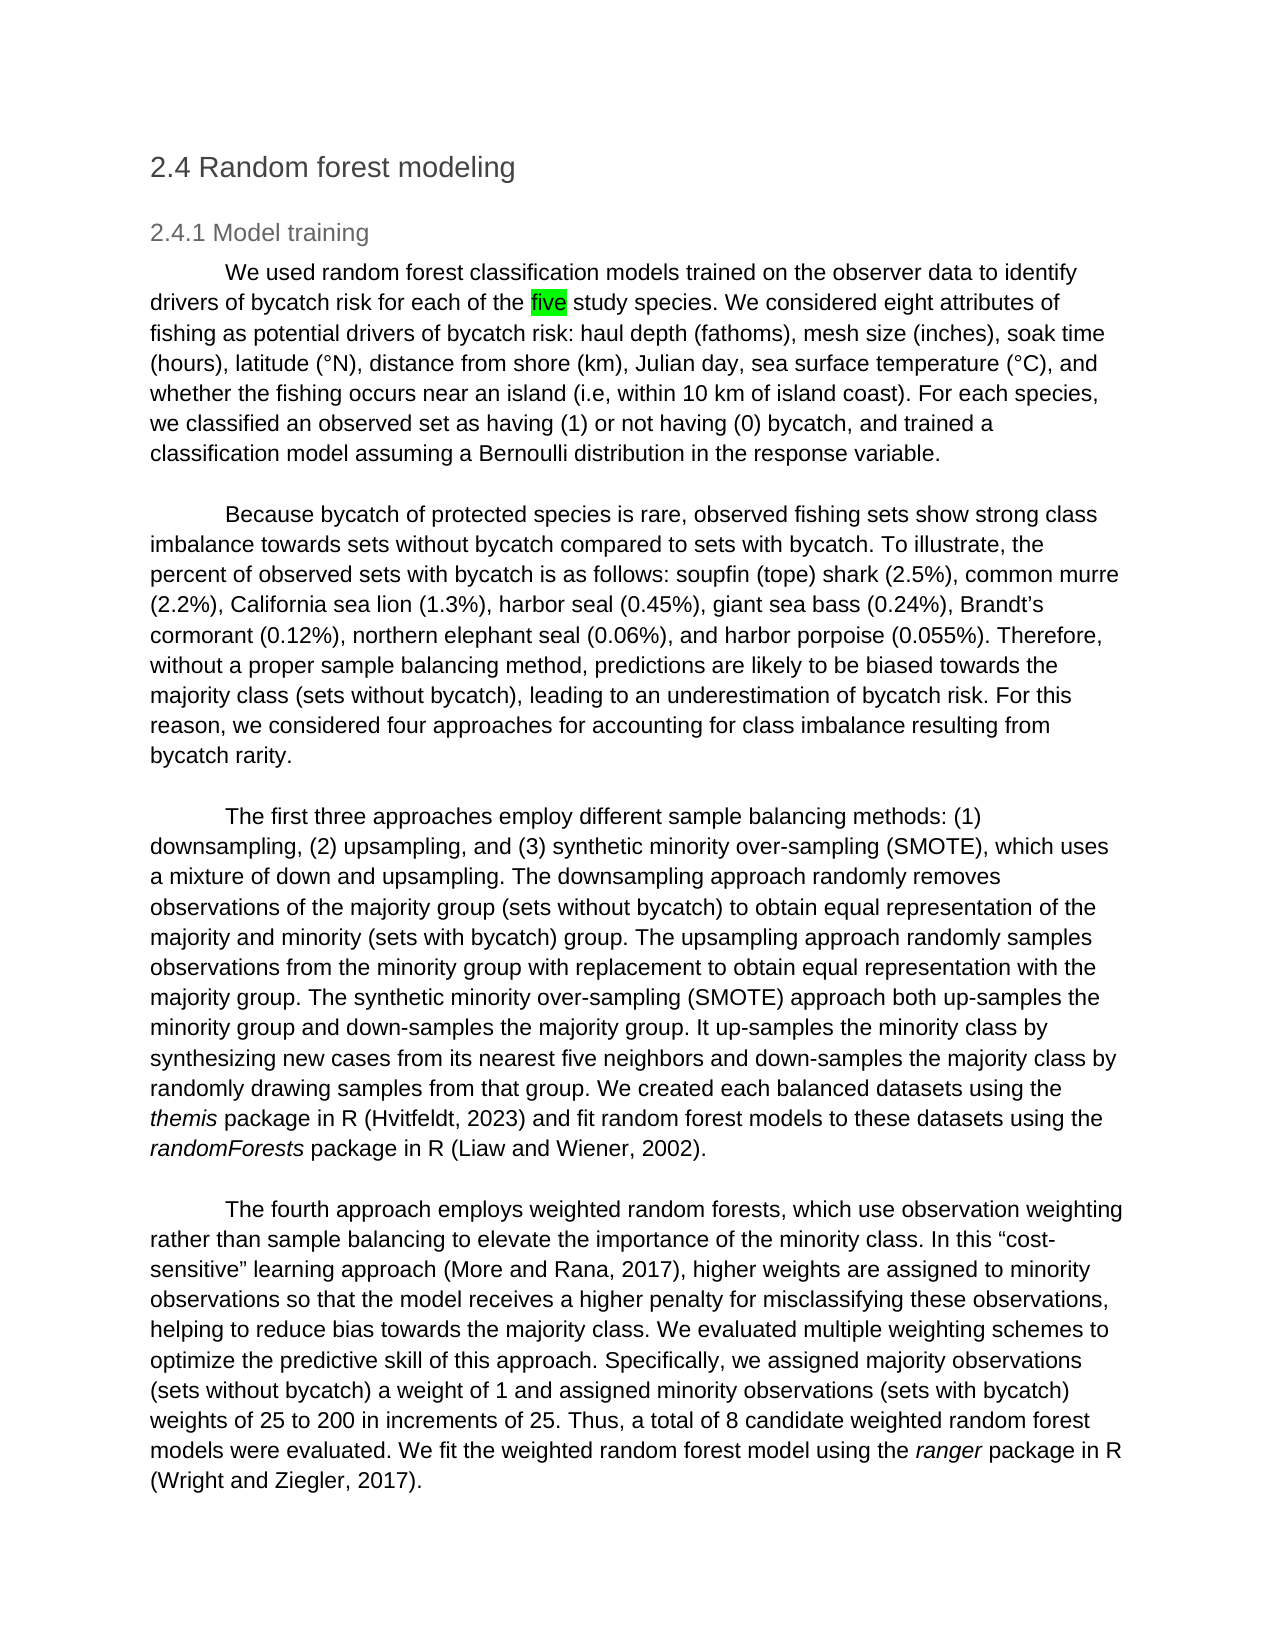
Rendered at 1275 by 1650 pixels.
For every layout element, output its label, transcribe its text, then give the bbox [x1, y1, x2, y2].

subtitle 2.4 Random forest modeling [150, 150, 1125, 183]
text We used random forest classification models trained on the observer data to identify drivers of bycatch risk for each of the five study species. We considered eight attributes of fishing as potential drivers of bycatch risk: haul depth (fathoms), mesh size (inches), soak time (hours), latitude (°N), distance from shore (km), Julian day, sea surface temperature (°C), and whether the fishing occurs near an island (i.e, within 10 km of island coast). For each species, we classified an observed set as having (1) or not having (0) bycatch, and trained a classification model assuming a Bernoulli distribution in the response variable. [150, 259, 1125, 467]
text The first three approaches employ different sample balancing methods: (1) downsampling, (2) upsampling, and (3) synthetic minority over-sampling (SMOTE), which uses a mixture of down and upsampling. The downsampling approach randomly removes observations of the majority group (sets without bycatch) to obtain equal representation of the majority and minority (sets with bycatch) group. The upsampling approach randomly samples observations from the minority group with replacement to obtain equal representation with the majority group. The synthetic minority over-sampling (SMOTE) approach both up-samples the minority group and down-samples the majority group. It up-samples the minority class by synthesizing new cases from its nearest five neighbors and down-samples the majority class by randomly drawing samples from that group. We created each balanced datasets using the themis package in R (Hvitfeldt, 2023) and fit random forest models to these datasets using the randomForests package in R (Liaw and Wiener, 2002). [150, 803, 1125, 1161]
text Because bycatch of protected species is rare, observed fishing sets show strong class imbalance towards sets without bycatch compared to sets with bycatch. To illustrate, the percent of observed sets with bycatch is as follows: soupfin (tope) shark (2.5%), common murre (2.2%), California sea lion (1.3%), harbor seal (0.45%), giant sea bass (0.24%), Brandt’s cormorant (0.12%), northern elephant seal (0.06%), and harbor porpoise (0.055%). Therefore, without a proper sample balancing method, predictions are likely to be biased towards the majority class (sets without bycatch), leading to an underestimation of bycatch risk. For this reason, we considered four approaches for accounting for class imbalance resulting from bycatch rarity. [150, 501, 1125, 769]
subtitle 2.4.1 Model training [150, 218, 1125, 246]
text The fourth approach employs weighted random forests, which use observation weighting rather than sample balancing to elevate the importance of the minority class. In this “cost-sensitive” learning approach (More and Rana, 2017), higher weights are assigned to minority observations so that the model receives a higher penalty for misclassifying these observations, helping to reduce bias towards the majority class. We evaluated multiple weighting schemes to optimize the predictive skill of this approach. Specifically, we assigned majority observations (sets without bycatch) a weight of 1 and assigned minority observations (sets with bycatch) weights of 25 to 200 in increments of 25. Thus, a total of 8 candidate weighted random forest models were evaluated. We fit the weighted random forest model using the ranger package in R (Wright and Ziegler, 2017). [150, 1196, 1125, 1494]
